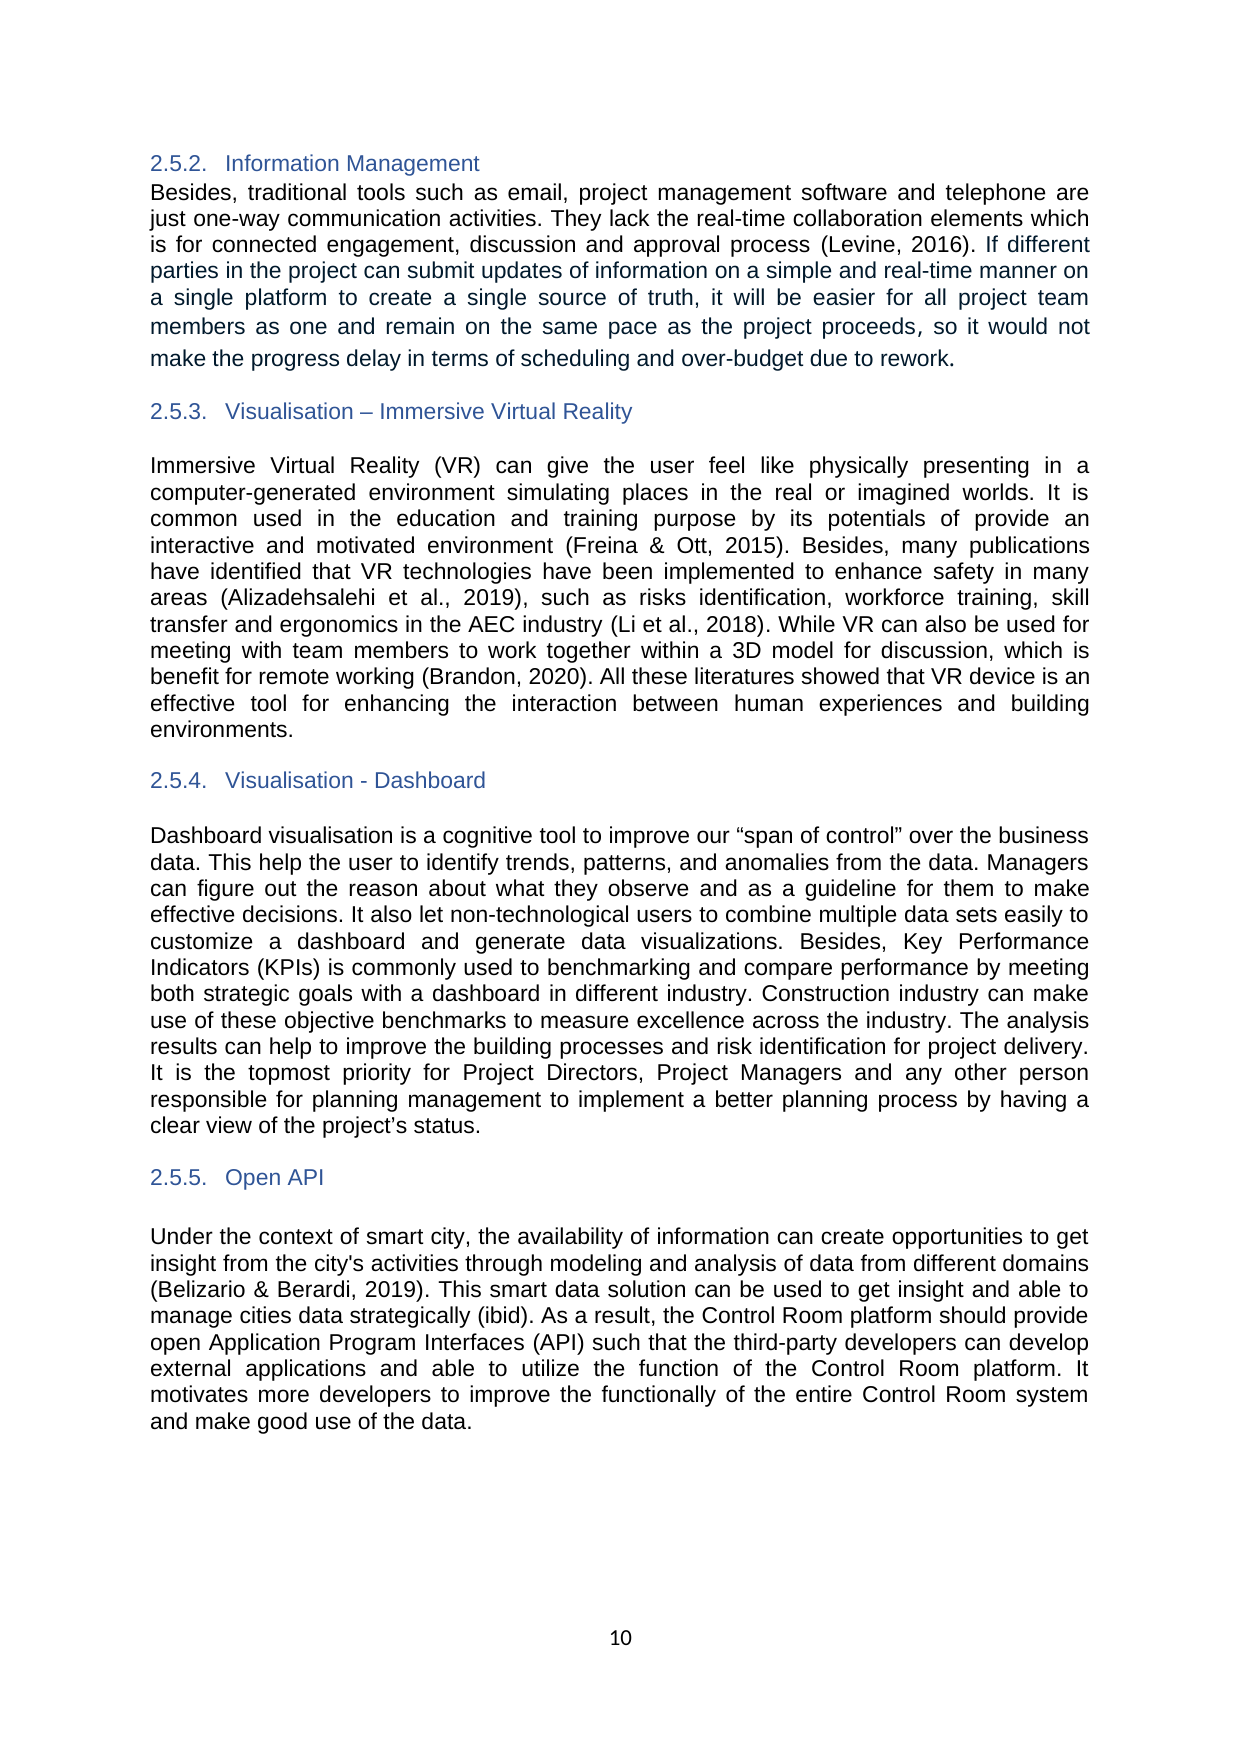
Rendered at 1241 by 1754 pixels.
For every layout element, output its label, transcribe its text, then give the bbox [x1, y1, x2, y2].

subtitle Open API [150, 1163, 1090, 1190]
subtitle Visualisation - Dashboard [150, 767, 1090, 794]
subtitle Visualisation – Immersive Virtual Reality [150, 398, 1090, 424]
subtitle Information Management [150, 150, 1090, 176]
text Immersive Virtual Reality (VR) can give the user feel like physically presenting in a computer-generated environment simulating places in the real or imagined worlds. It is common used in the education and training purpose by its potentials of provide an interactive and motivated environment (Freina & Ott, 2015). Besides, many publications have identified that VR technologies have been implemented to enhance safety in many areas (Alizadehsalehi et al., 2019), such as risks identiﬁcation, workforce training, skill transfer and ergonomics in the AEC industry (Li et al., 2018). While VR can also be used for meeting with team members to work together within a 3D model for discussion, which is benefit for remote working (Brandon, 2020). All these literatures showed that VR device is an effective tool for enhancing the interaction between human experiences and building environments. [150, 452, 1090, 742]
text Dashboard visualisation is a cognitive tool to improve our “span of control” over the business data. This help the user to identify trends, patterns, and anomalies from the data. Managers can figure out the reason about what they observe and as a guideline for them to make effective decisions. It also let non-technological users to combine multiple data sets easily to customize a dashboard and generate data visualizations. Besides, Key Performance Indicators (KPIs) is commonly used to benchmarking and compare performance by meeting both strategic goals with a dashboard in different industry. Construction industry can make use of these objective benchmarks to measure excellence across the industry. The analysis results can help to improve the building processes and risk identification for project delivery. It is the topmost priority for Project Directors, Project Managers and any other person responsible for planning management to implement a better planning process by having a clear view of the project’s status. [150, 822, 1090, 1138]
text Under the context of smart city, the availability of information can create opportunities to get insight from the city's activities through modeling and analysis of data from different domains (Belizario & Berardi, 2019). This smart data solution can be used to get insight and able to manage cities data strategically (ibid). As a result, the Control Room platform should provide open Application Program Interfaces (API) such that the third-party developers can develop external applications and able to utilize the function of the Control Room platform. It motivates more developers to improve the functionally of the entire Control Room system and make good use of the data. [150, 1223, 1090, 1434]
text Besides, traditional tools such as email, project management software and telephone are just one-way communication activities. They lack the real-time collaboration elements which is for connected engagement, discussion and approval process (Levine, 2016). If different parties in the project can submit updates of information on a simple and real-time manner on a single platform to create a single source of truth, it will be easier for all project team members as one and remain on the same pace as the project proceeds, so it would not make the progress delay in terms of scheduling and over-budget due to rework. [150, 178, 1090, 373]
